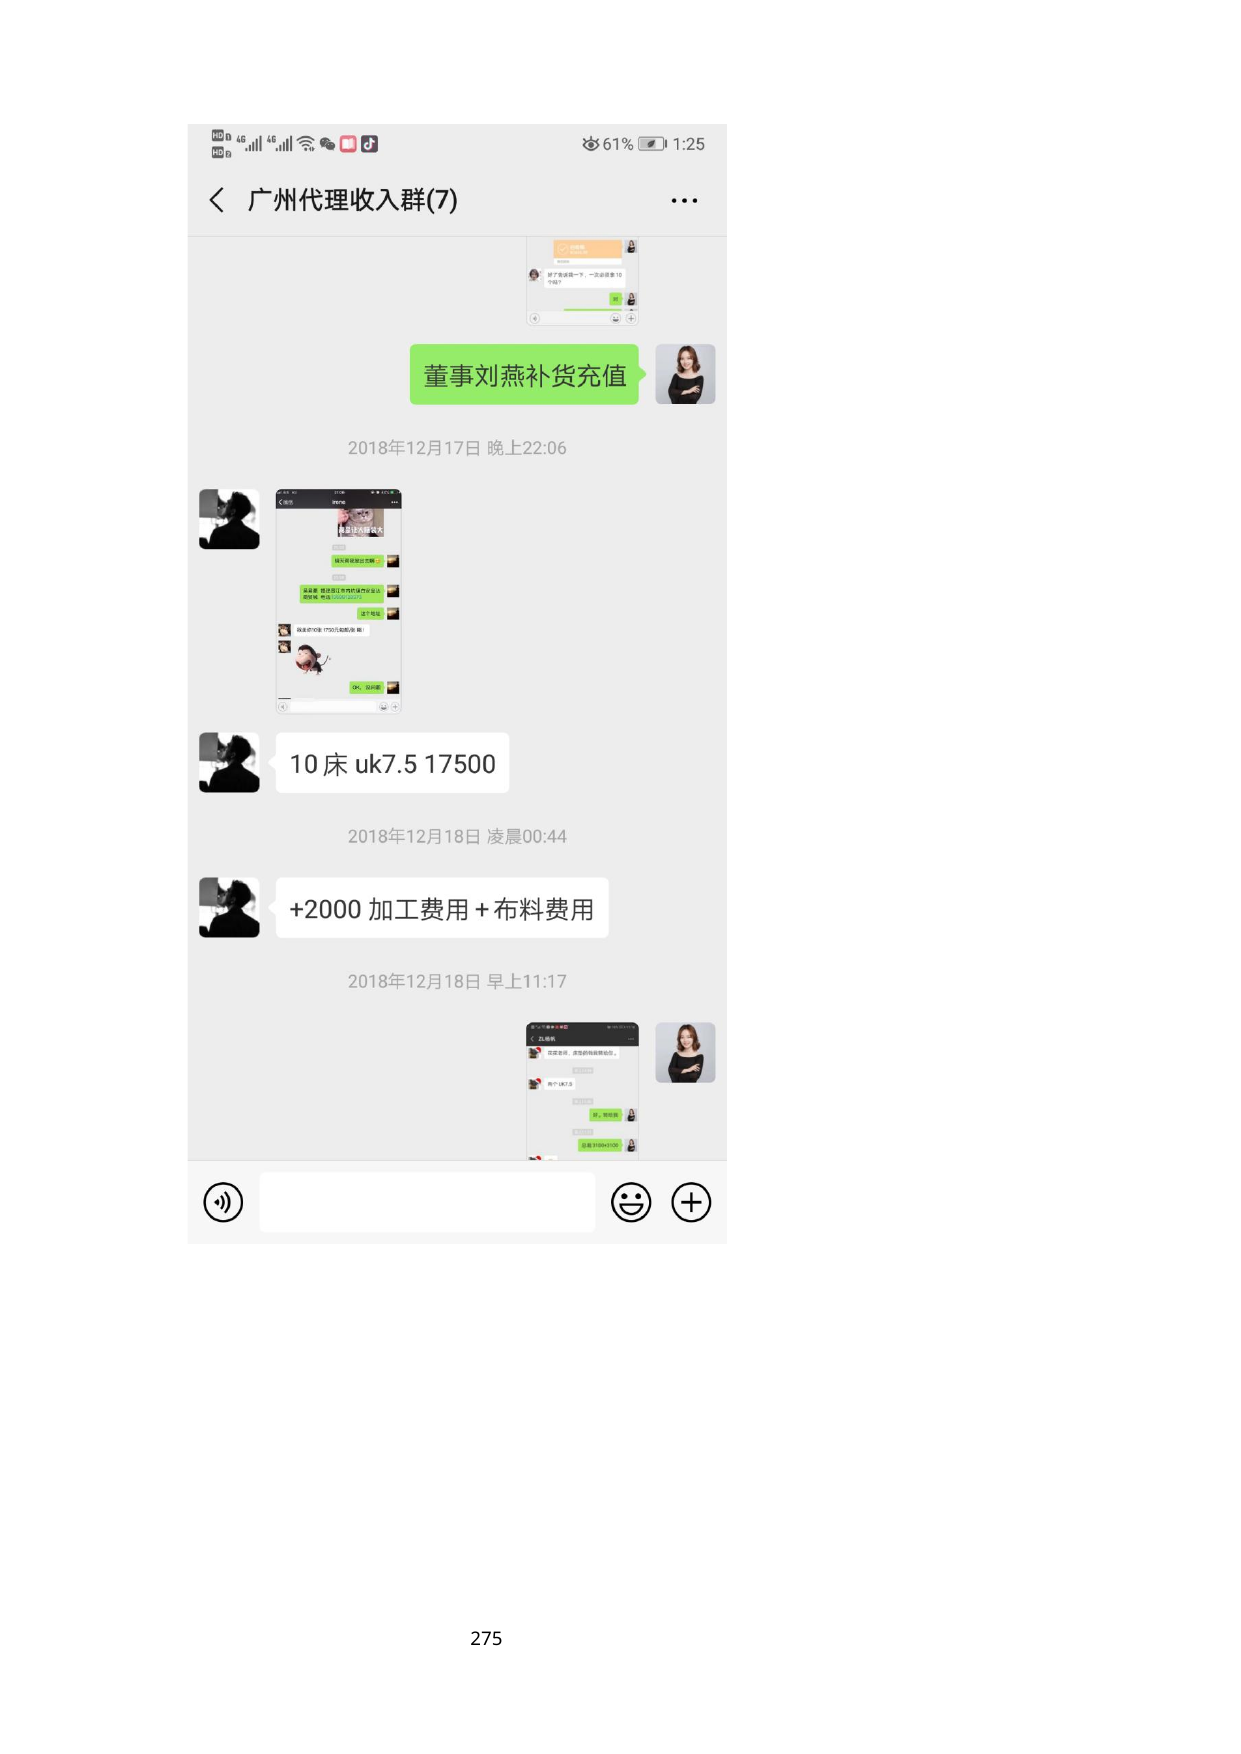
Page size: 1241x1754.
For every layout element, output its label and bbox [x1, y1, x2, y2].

picture [187, 124, 727, 1244]
